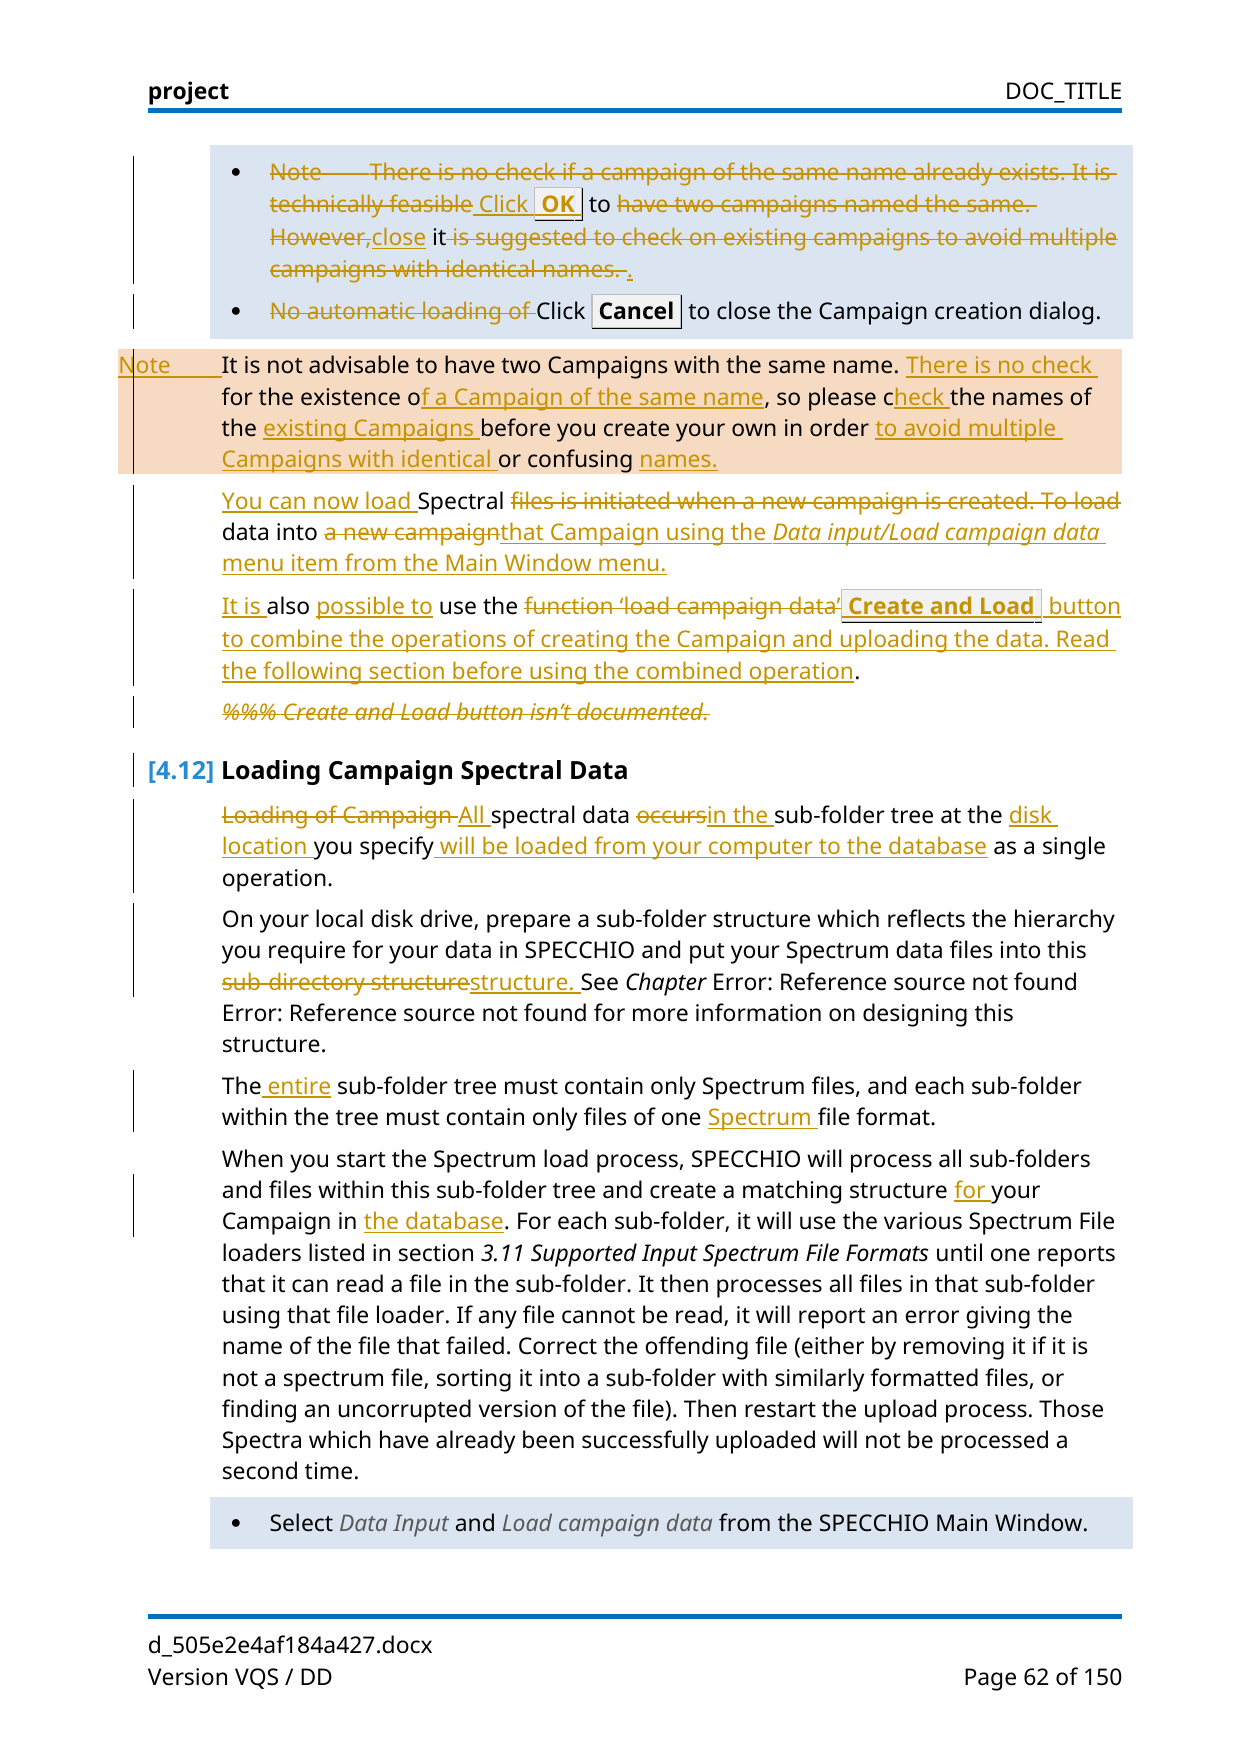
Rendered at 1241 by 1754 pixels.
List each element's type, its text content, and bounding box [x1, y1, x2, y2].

text When you start the Spectrum load process, SPECCHIO will process all sub-folders and files within this sub-folder tree and create a matching structure your Campaign in . For each sub-folder, it will use the various Spectrum File loaders listed in section until one reports that it can read a file in the sub-folder. It then processes all files in that sub-folder using that file loader. If any file cannot be read, it will report an error giving the name of the file that failed. Correct the offending file (either by removing it if it is not a spectrum file, sorting it into a sub-folder with similarly formatted files, or finding an uncorrupted version of the file). Then restart the upload process. Those Spectra which have already been successfully uploaded will not be processed a second time. [222, 1143, 1122, 1487]
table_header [210, 145, 1133, 339]
text On your local disk drive, prepare a sub-folder structure which reflects the hierarchy you require for your data in SPECCHIO and put your Spectrum data files into this See Chapter Error! Reference source not found. Error! Reference source not found. for more information on designing this structure. [222, 903, 1122, 1059]
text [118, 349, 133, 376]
text Spectral data into [222, 485, 1122, 578]
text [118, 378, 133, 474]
text also use the . [222, 589, 1122, 686]
text spectral data sub-folder tree at the you specify as a single operation. [222, 799, 1122, 893]
text The sub-folder tree must contain only Spectrum files, and each sub-folder within the tree must contain only files of one file format. [222, 1070, 1122, 1132]
subtitle Loading Campaign Spectral Data [148, 752, 1122, 787]
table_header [210, 1497, 1133, 1549]
text It is not advisable to have two Campaigns with the same name. for the existence o, so please cthe names of the before you create your own in order or confusing [134, 349, 1122, 474]
